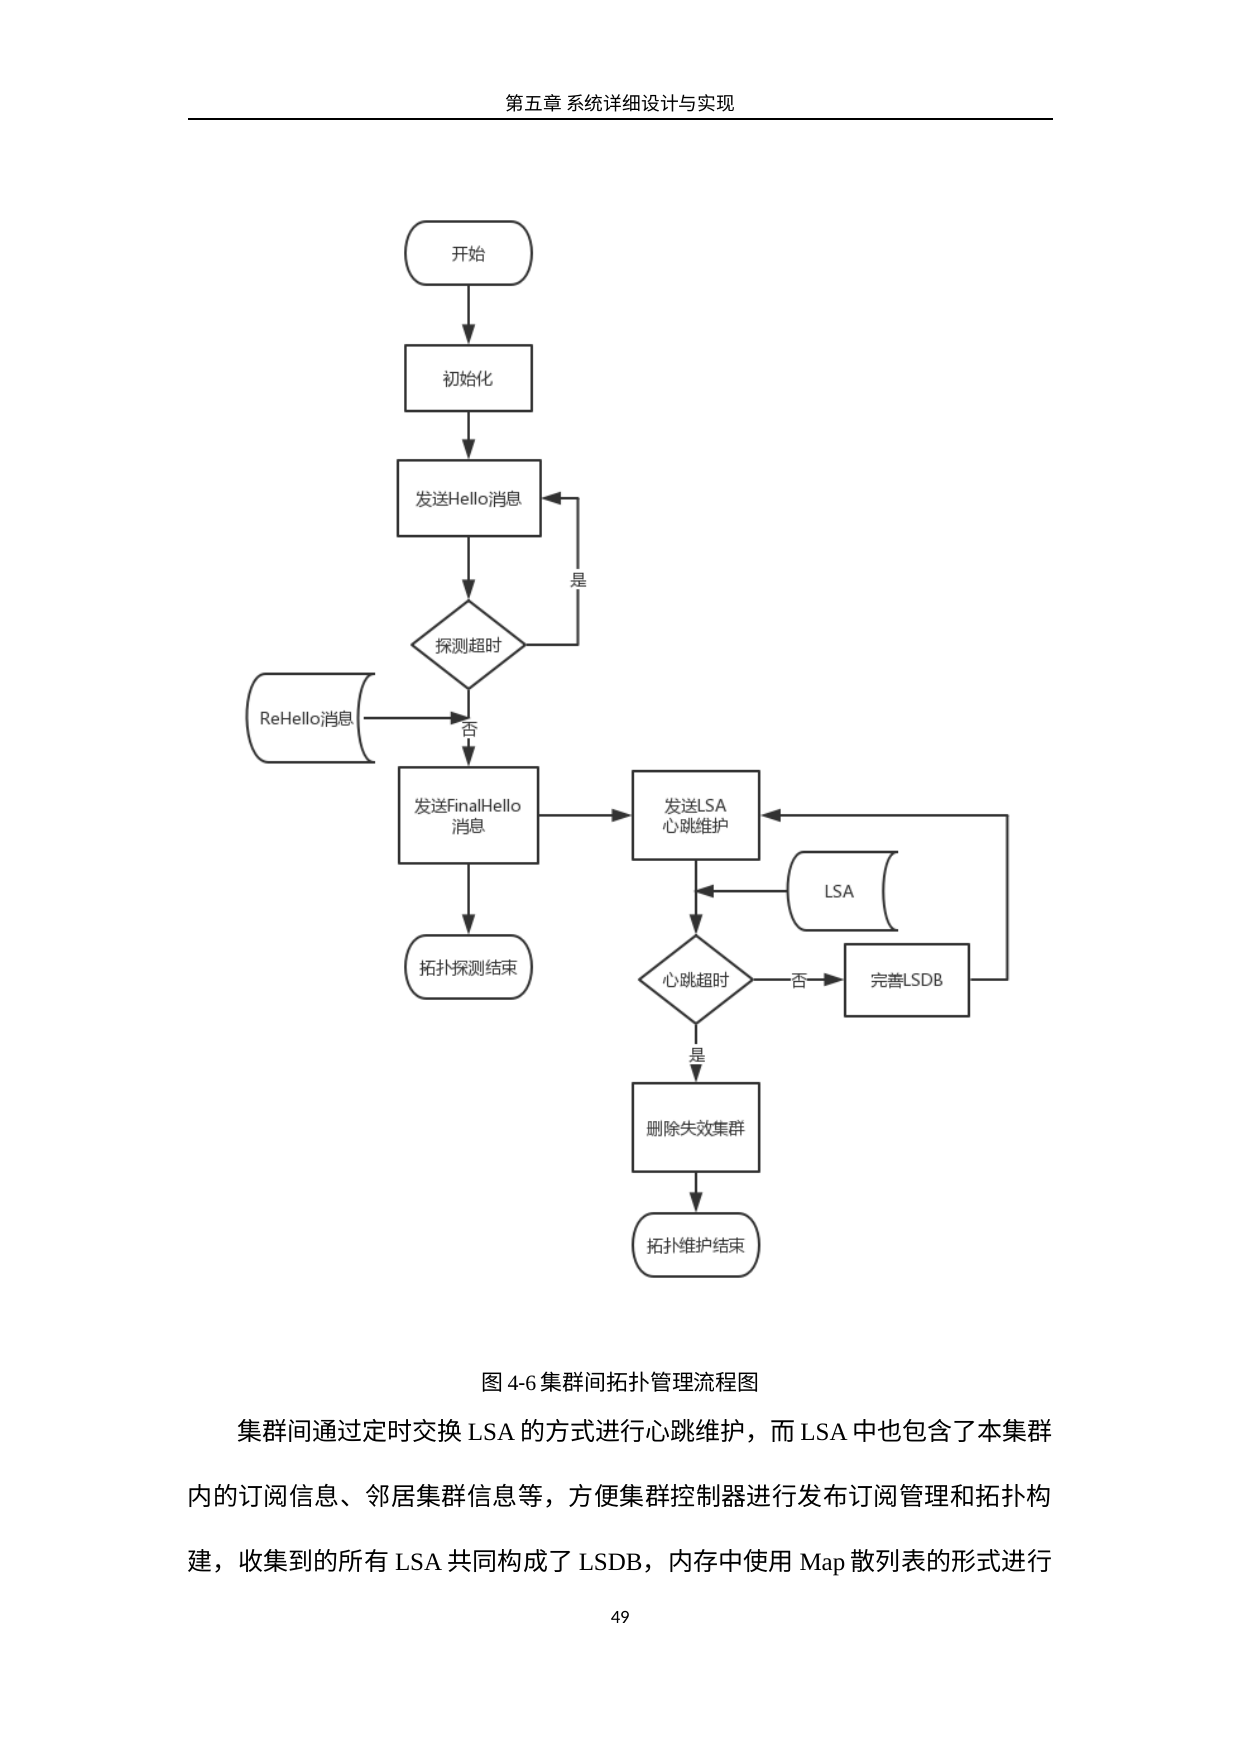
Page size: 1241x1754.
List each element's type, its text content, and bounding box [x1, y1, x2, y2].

picture [187, 162, 1084, 1355]
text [187, 1397, 1053, 1592]
text 图4-6集群间拓扑管理流程图 [187, 1364, 1053, 1397]
